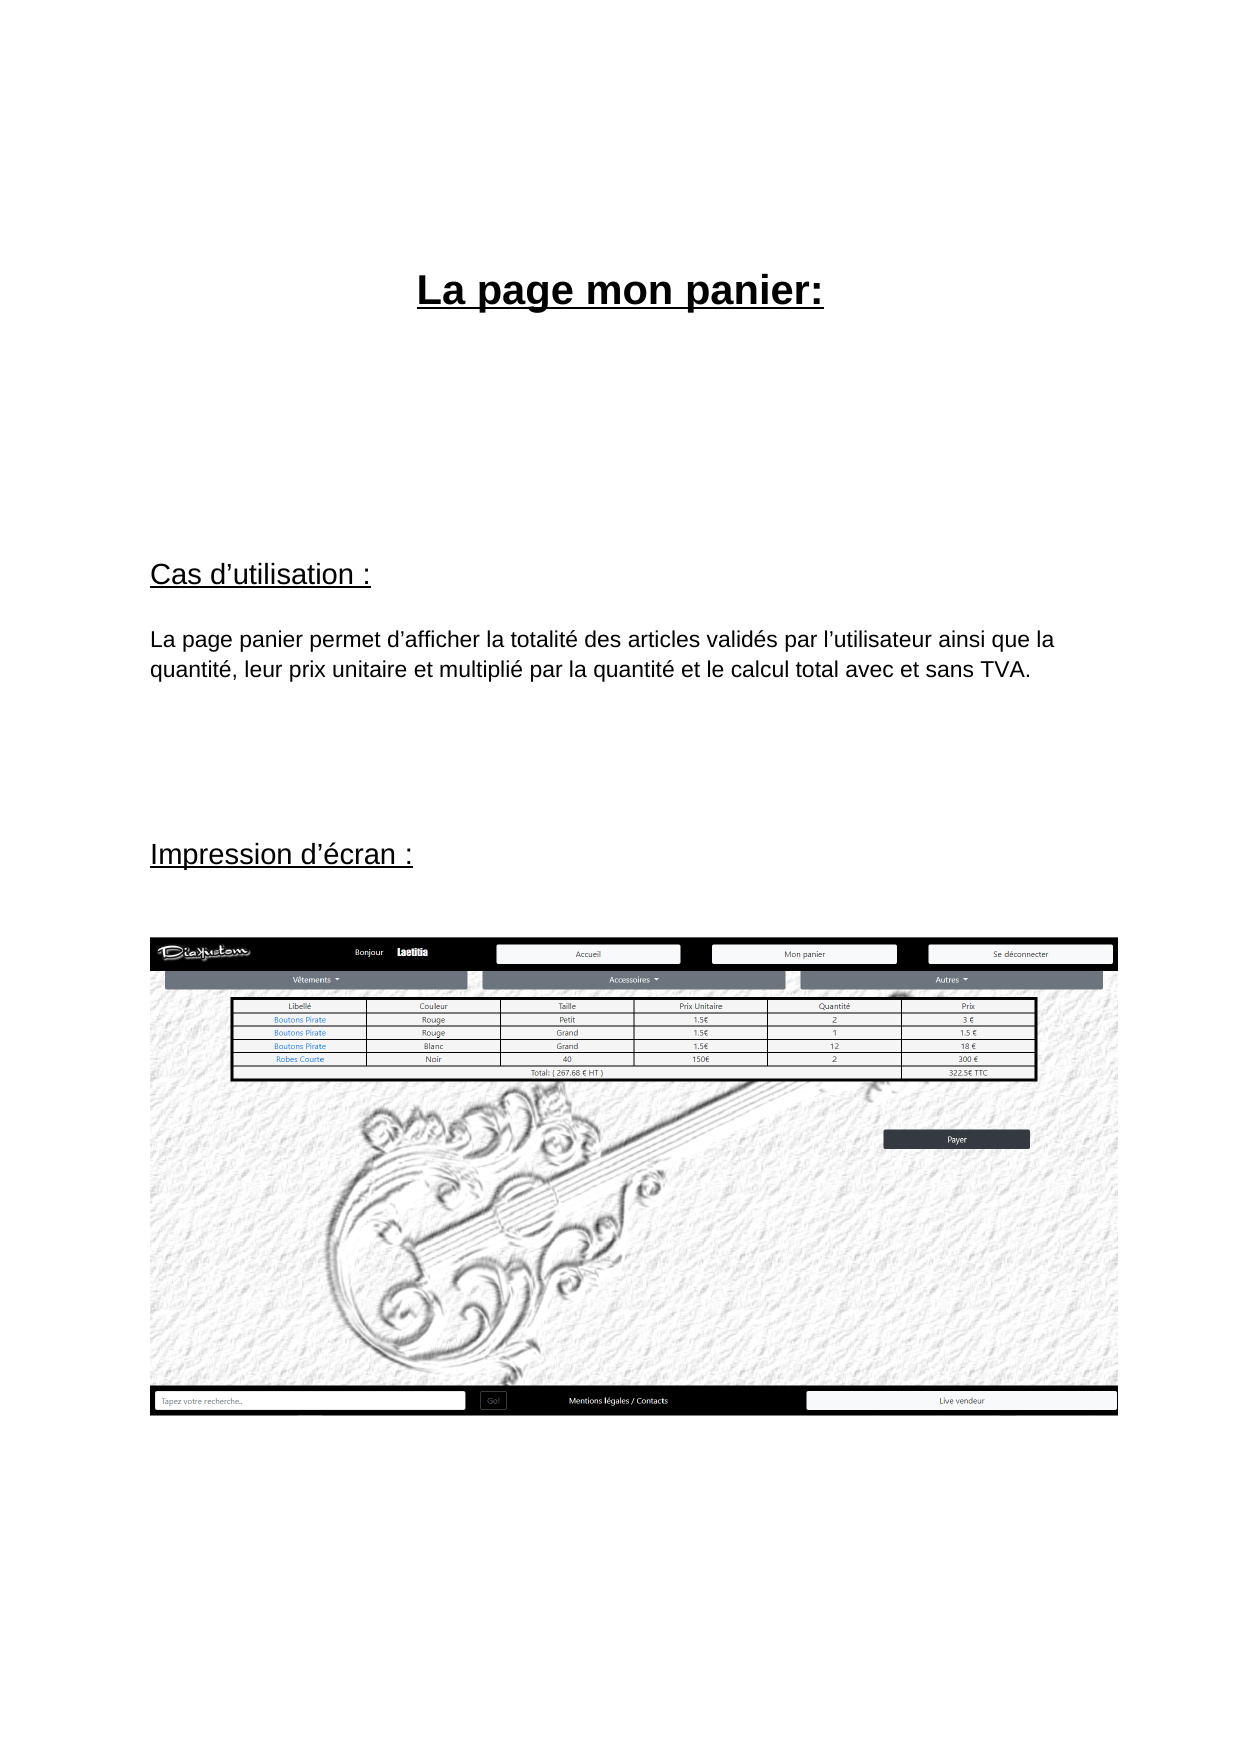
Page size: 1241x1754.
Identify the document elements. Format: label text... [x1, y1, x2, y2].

text La page panier permet d’afficher la totalité des articles validés par l’utilisateur ainsi que la quantité, leur prix unitaire et multiplié par la quantité et le calcul total avec et sans TVA. [150, 626, 1090, 682]
picture [150, 936, 1118, 1416]
text La page mon panier: [150, 266, 1090, 313]
text Impression d’écran : [150, 837, 1090, 871]
text Cas d’utilisation : [150, 557, 1090, 591]
